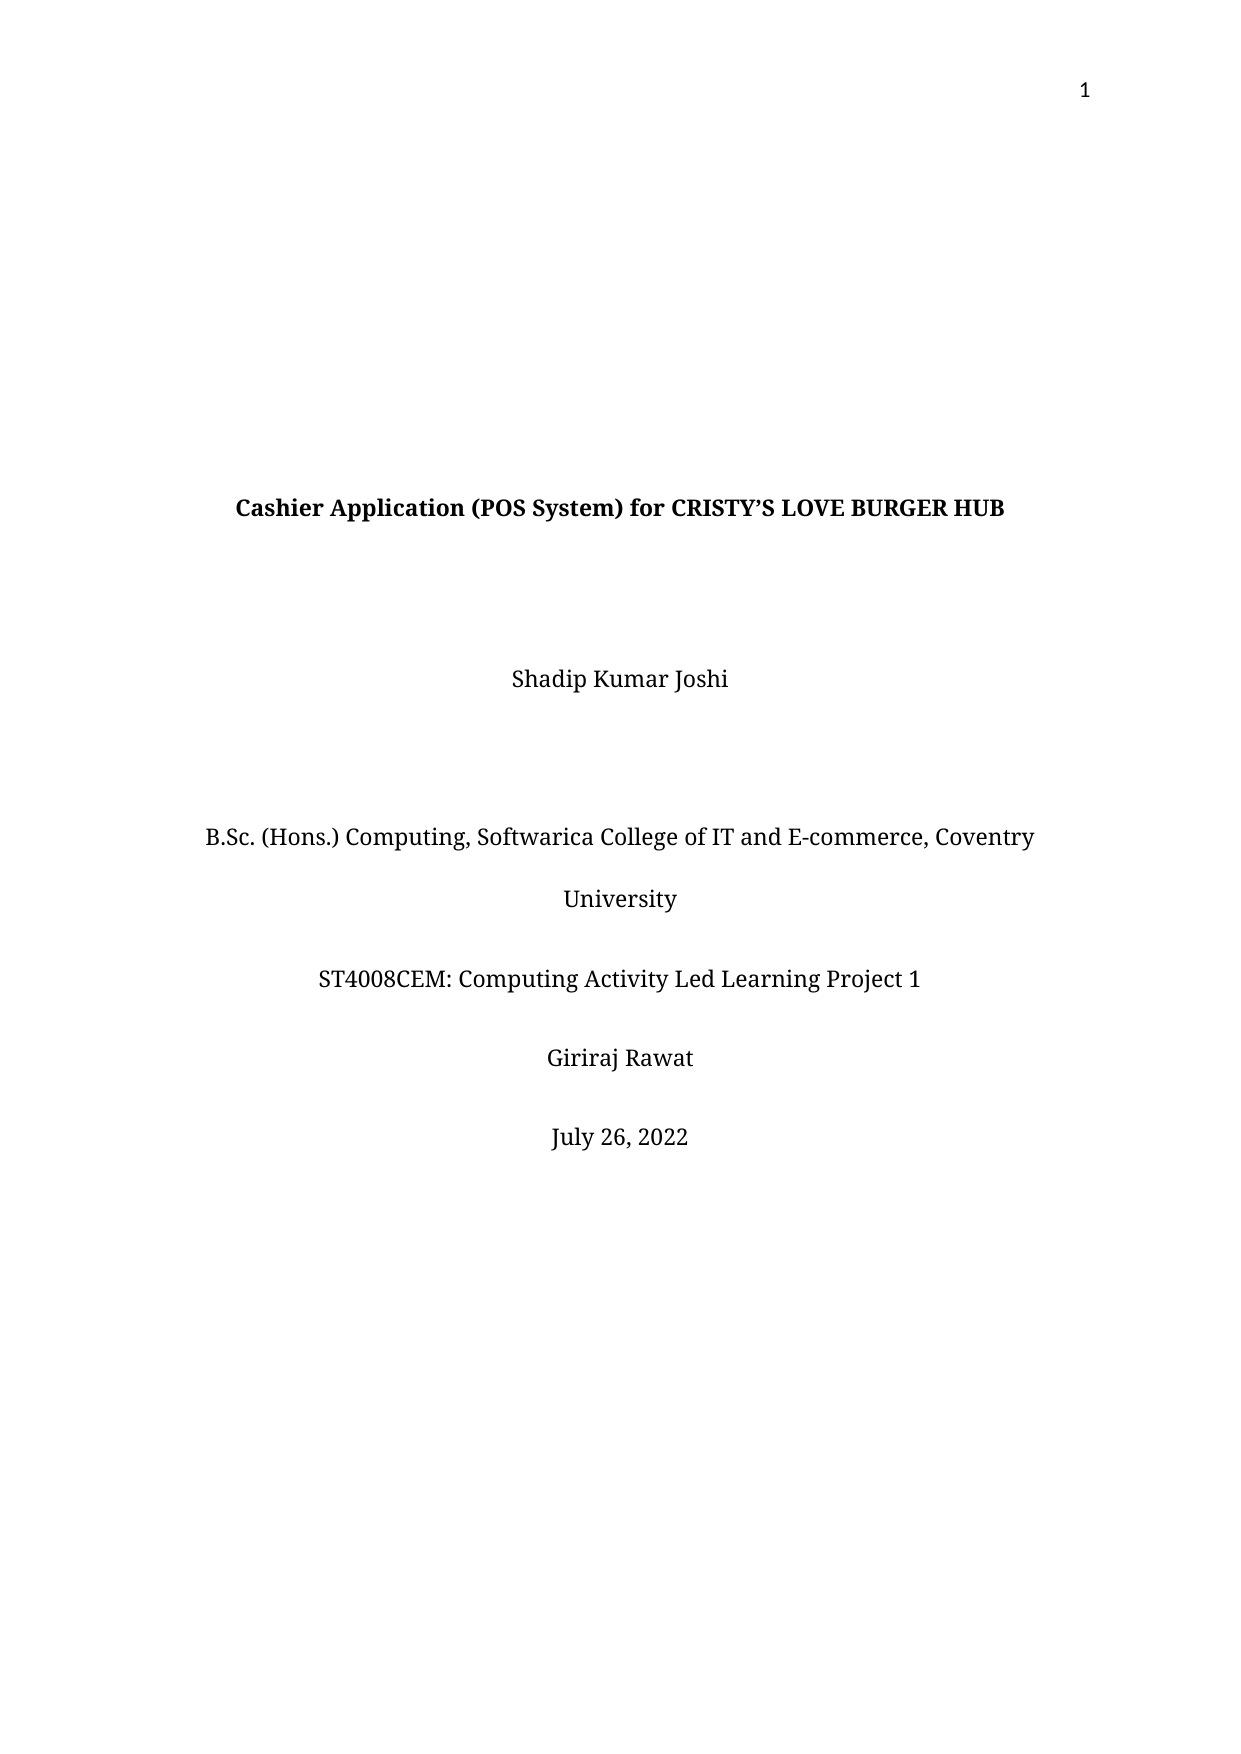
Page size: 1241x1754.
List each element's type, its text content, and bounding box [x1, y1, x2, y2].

text Shadip Kumar Joshi [150, 662, 1090, 694]
text Giriraj Rawat [150, 1042, 1090, 1073]
text ST4008CEM: Computing Activity Led Learning Project 1 [150, 962, 1090, 994]
text July 26, 2022 [150, 1121, 1090, 1152]
text B.Sc. (Hons.) Computing, Softwarica College of IT and E-commerce, Coventry University [150, 821, 1090, 914]
subtitle Cashier Application (POS System) for CRISTY’S LOVE BURGER HUB [150, 492, 1090, 523]
